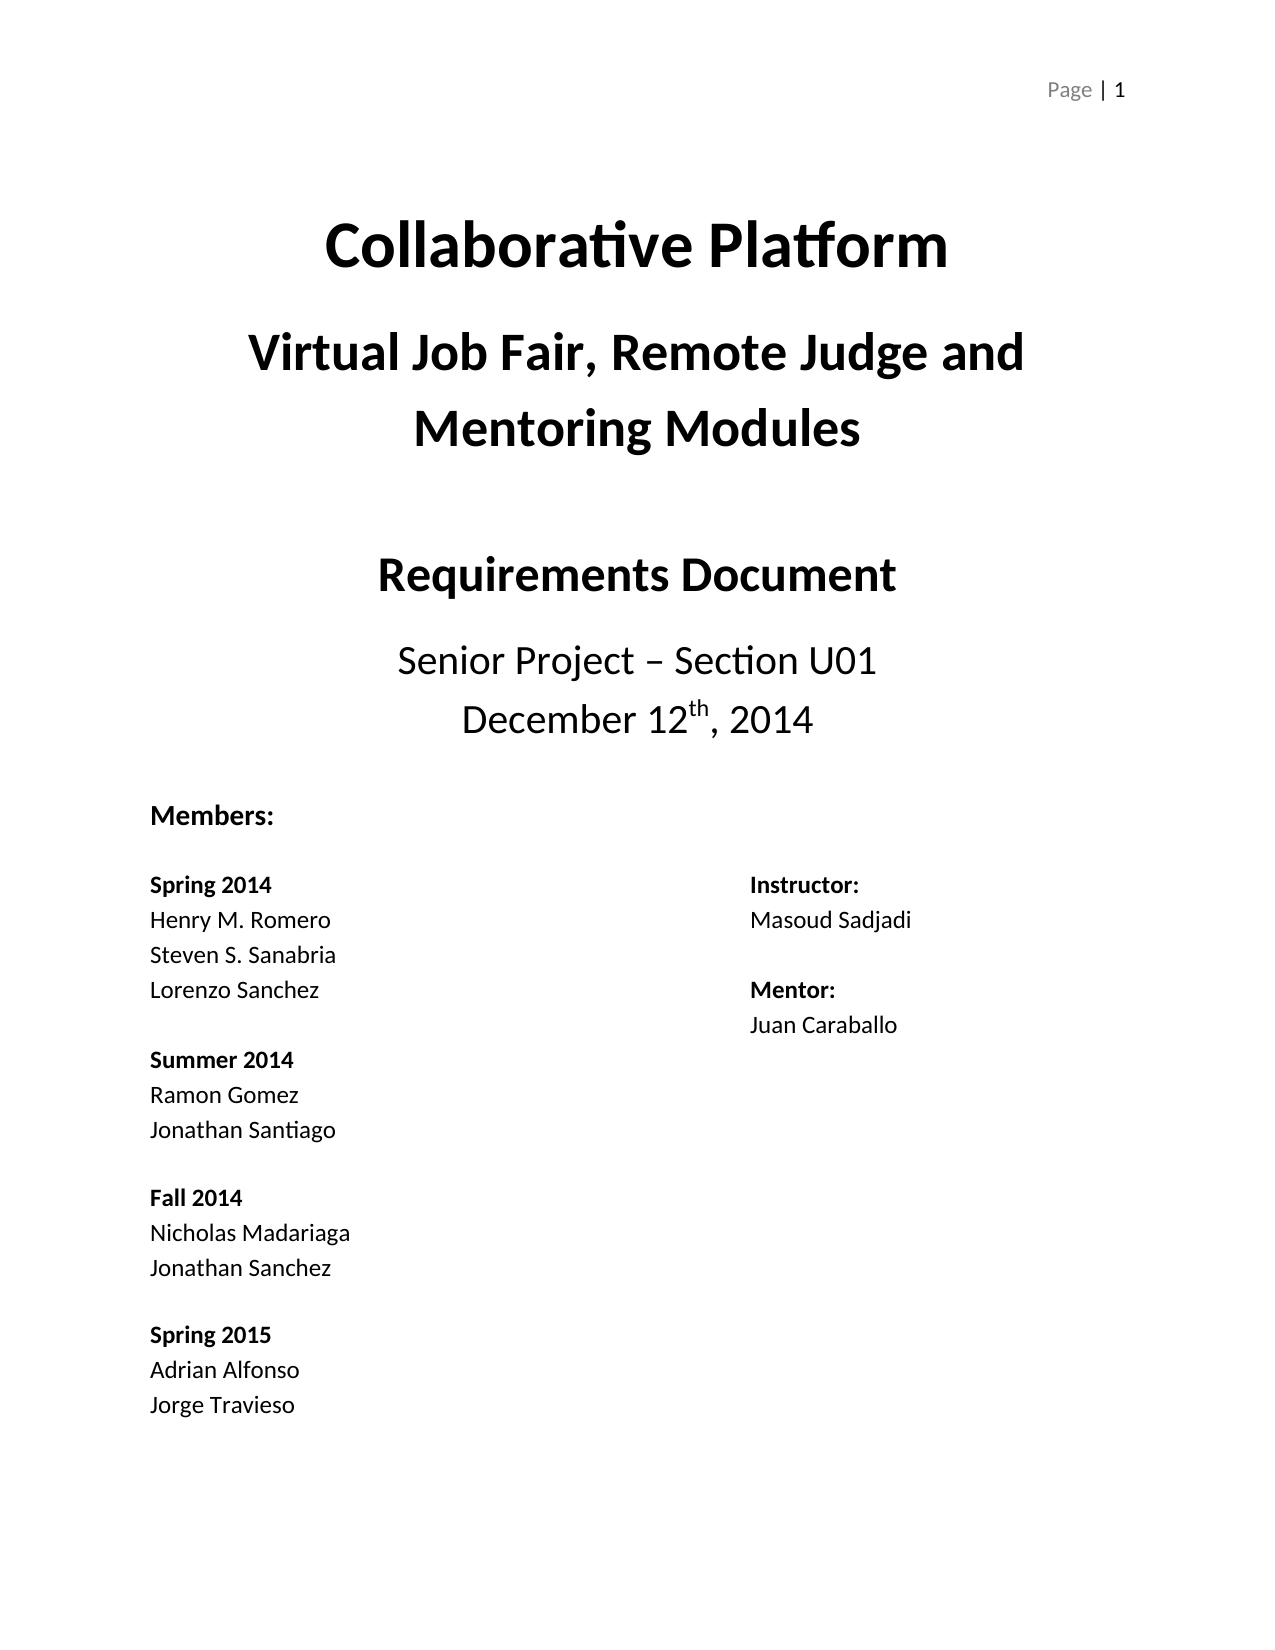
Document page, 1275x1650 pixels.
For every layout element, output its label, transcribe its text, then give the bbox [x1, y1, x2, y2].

text Requirements Document [150, 543, 1125, 604]
text Members: [150, 797, 1125, 832]
text Fall 2014 [150, 1182, 1125, 1212]
text Henry M. Romero Masoud Sadjadi [150, 905, 1125, 935]
text Virtual Job Fair, Remote Judge and Mentoring Modules [150, 317, 1125, 459]
text Adrian Alfonso [150, 1354, 1125, 1384]
text December 12th, 2014 [150, 693, 1125, 743]
text Jonathan Santiago [150, 1115, 1125, 1145]
text Steven S. Sanabria [150, 940, 1125, 970]
text Juan Caraballo [150, 1010, 1125, 1040]
text Lorenzo Sanchez Mentor: [150, 975, 1125, 1005]
text Ramon Gomez [150, 1080, 1125, 1110]
text Spring 2015 [150, 1319, 1125, 1349]
text Summer 2014 [150, 1045, 1125, 1075]
text Nicholas Madariaga [150, 1217, 1125, 1247]
text Senior Project – Section U01 [150, 634, 1125, 685]
text Jonathan Sanchez [150, 1252, 1125, 1282]
text Jorge Travieso [150, 1389, 1125, 1419]
text Collaborative Platform [150, 203, 1125, 284]
text Spring 2014 Instructor: [150, 870, 1125, 900]
